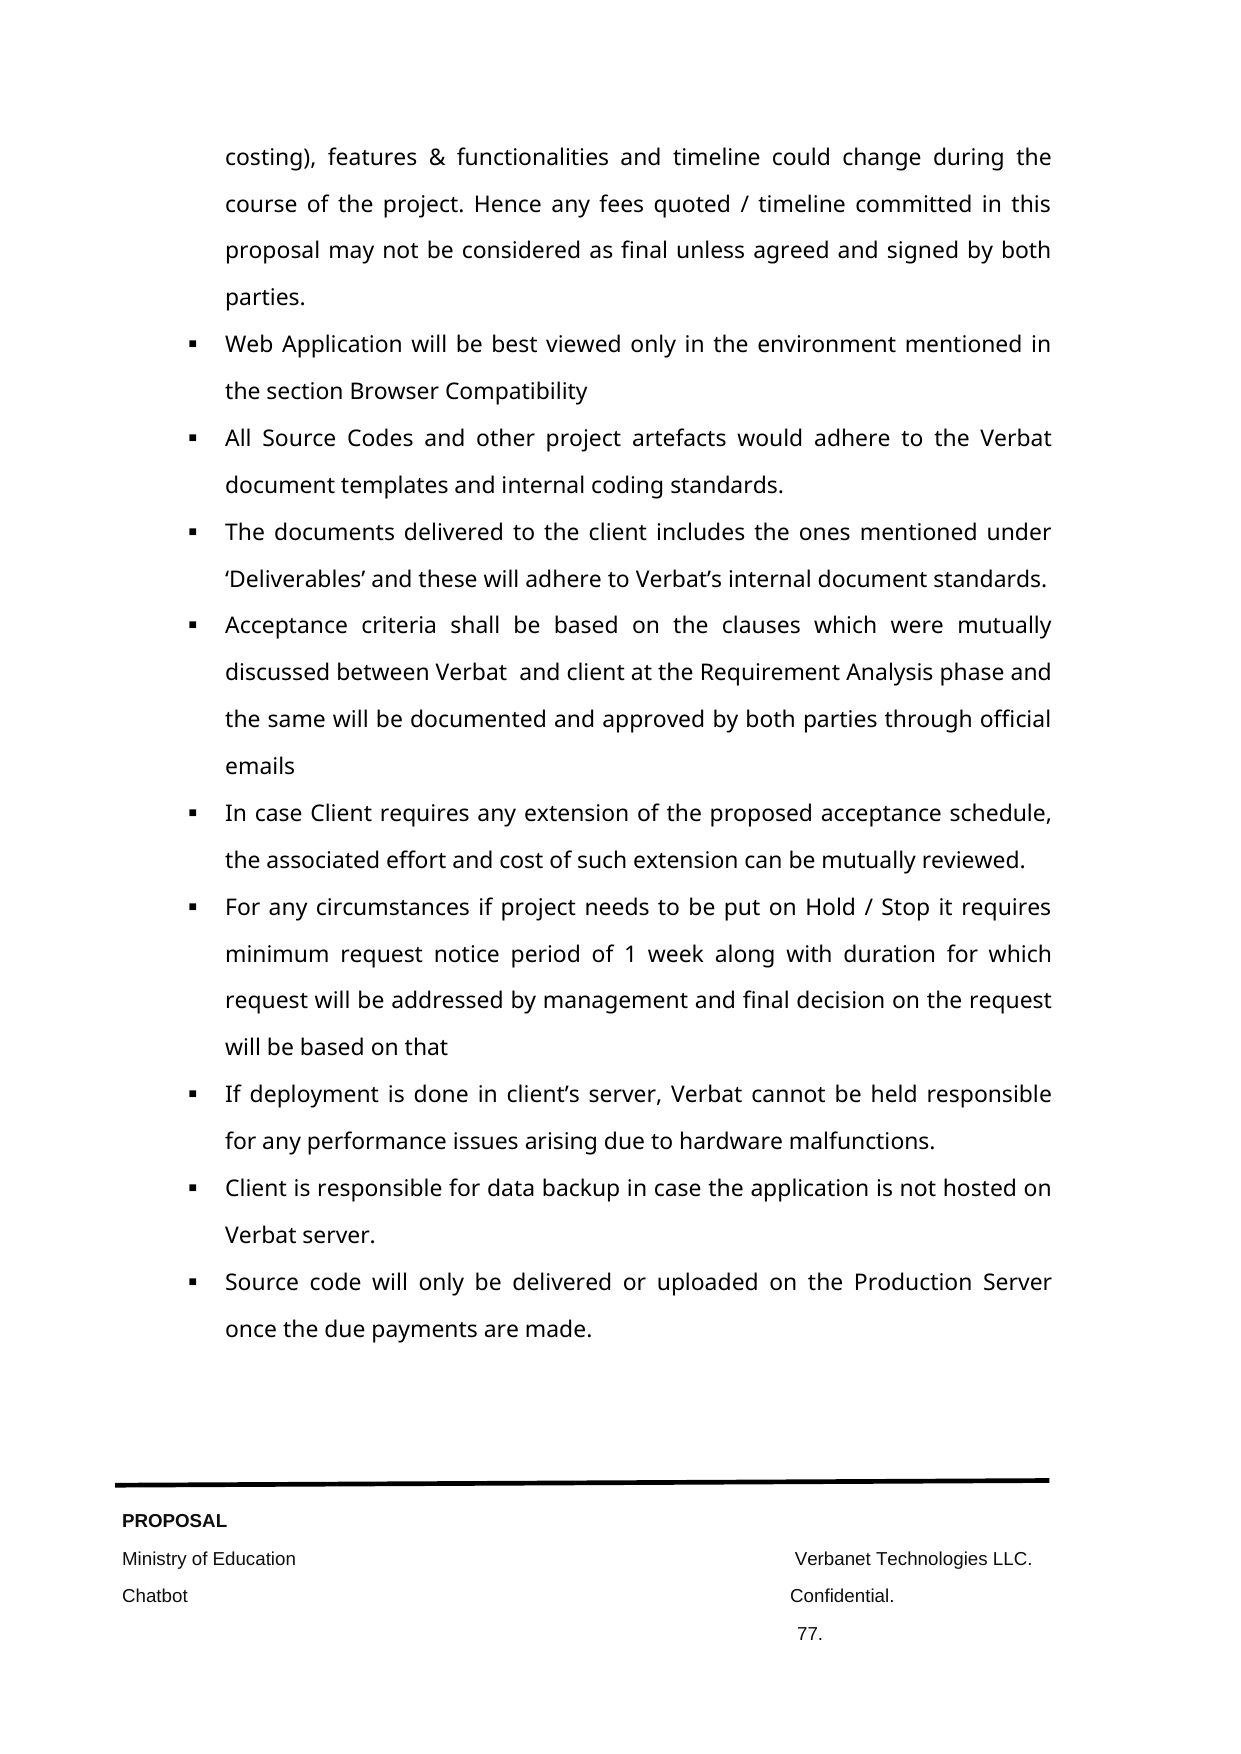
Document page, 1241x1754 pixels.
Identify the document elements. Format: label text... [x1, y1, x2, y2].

list Client is responsible for data backup in case the application is not hosted on Verbat server. [187, 1172, 1053, 1250]
list For any circumstances if project needs to be put on Hold / Stop it requires minimum request notice period of 1 week along with duration for which request will be addressed by management and final decision on the request will be based on that [187, 891, 1053, 1062]
list Acceptance criteria shall be based on the clauses which were mutually discussed between Verbat and client at the Requirement Analysis phase and the same will be documented and approved by both parties through official emails [187, 609, 1053, 781]
list The documents delivered to the client includes the ones mentioned under ‘Deliverables’ and these will adhere to Verbat’s internal document standards. [187, 516, 1053, 594]
list If deployment is done in client’s server, Verbat cannot be held responsible for any performance issues arising due to hardware malfunctions. [187, 1078, 1053, 1156]
list All Source Codes and other project artefacts would adhere to the Verbat document templates and internal coding standards. [187, 422, 1053, 500]
list In case Client requires any extension of the proposed acceptance schedule, the associated effort and cost of such extension can be mutually reviewed. [187, 797, 1053, 875]
list Source code will only be delivered or uploaded on the Production Server once the due payments are made. [187, 1266, 1053, 1344]
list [187, 141, 1053, 312]
list Web Application will be best viewed only in the environment mentioned in the section Browser Compatibility [187, 328, 1053, 406]
